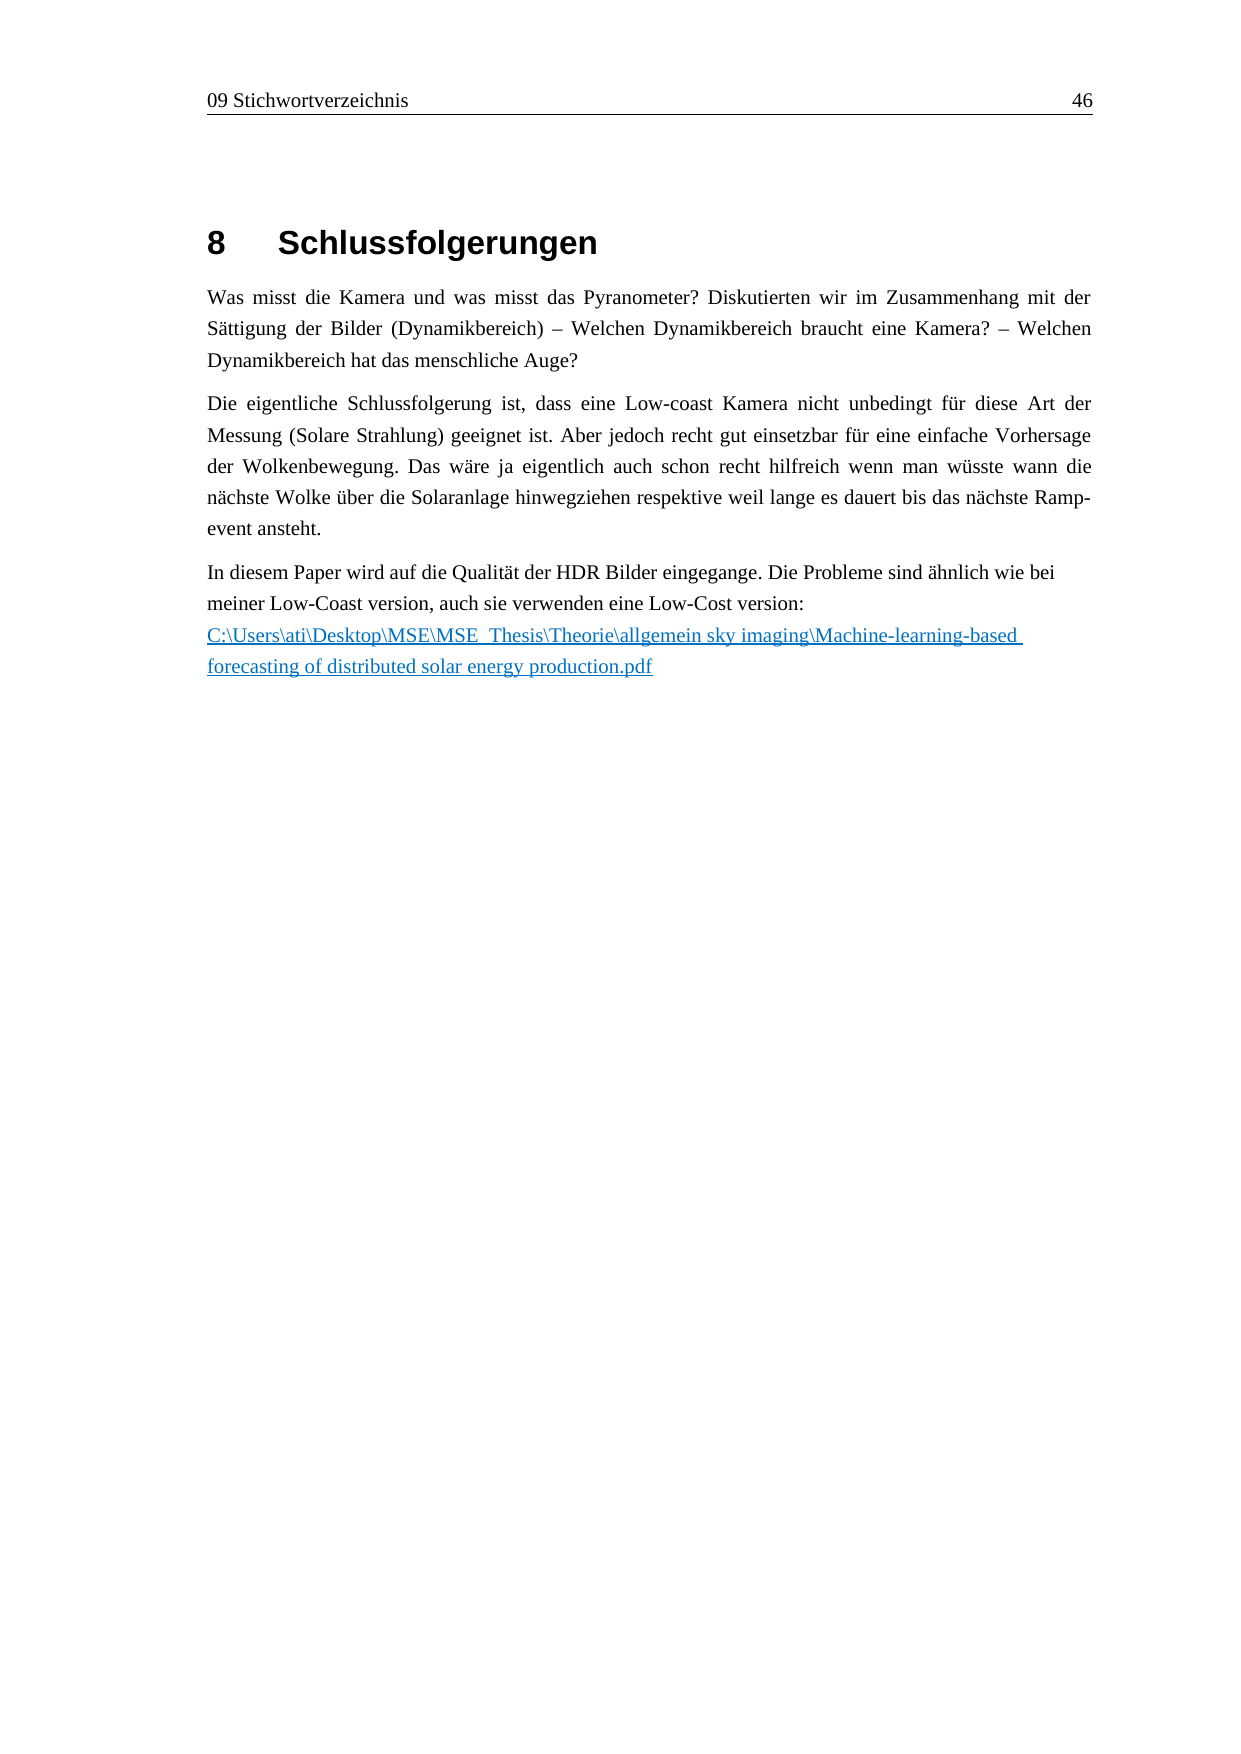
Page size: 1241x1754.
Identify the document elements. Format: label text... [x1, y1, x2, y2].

text Die eigentliche Schlussfolgerung ist, dass eine Low-coast Kamera nicht unbedingt für diese Art der Messung (Solare Strahlung) geeignet ist. Aber jedoch recht gut einsetzbar für eine einfache Vorhersage der Wolkenbewegung. Das wäre ja eigentlich auch schon recht hilfreich wenn man wüsste wann die nächste Wolke über die Solaranlage hinwegziehen respektive weil lange es dauert bis das nächste Ramp-event ansteht. [207, 391, 1093, 540]
text Was misst die Kamera und was misst das Pyranometer? Diskutierten wir im Zusammenhang mit der Sättigung der Bilder (Dynamikbereich) – Welchen Dynamikbereich braucht eine Kamera? – Welchen Dynamikbereich hat das menschliche Auge? [207, 285, 1093, 372]
subtitle Schlussfolgerungen [207, 223, 1093, 261]
text In diesem Paper wird auf die Qualität der HDR Bilder eingegange. Die Probleme sind ähnlich wie bei meiner Low-Coast version, auch sie verwenden eine Low-Cost version: C:\Users\ati\Desktop\MSE\MSE_Thesis\Theorie\allgemein sky imaging\Machine-learning-based forecasting of distributed solar energy production.pdf [207, 560, 1093, 678]
